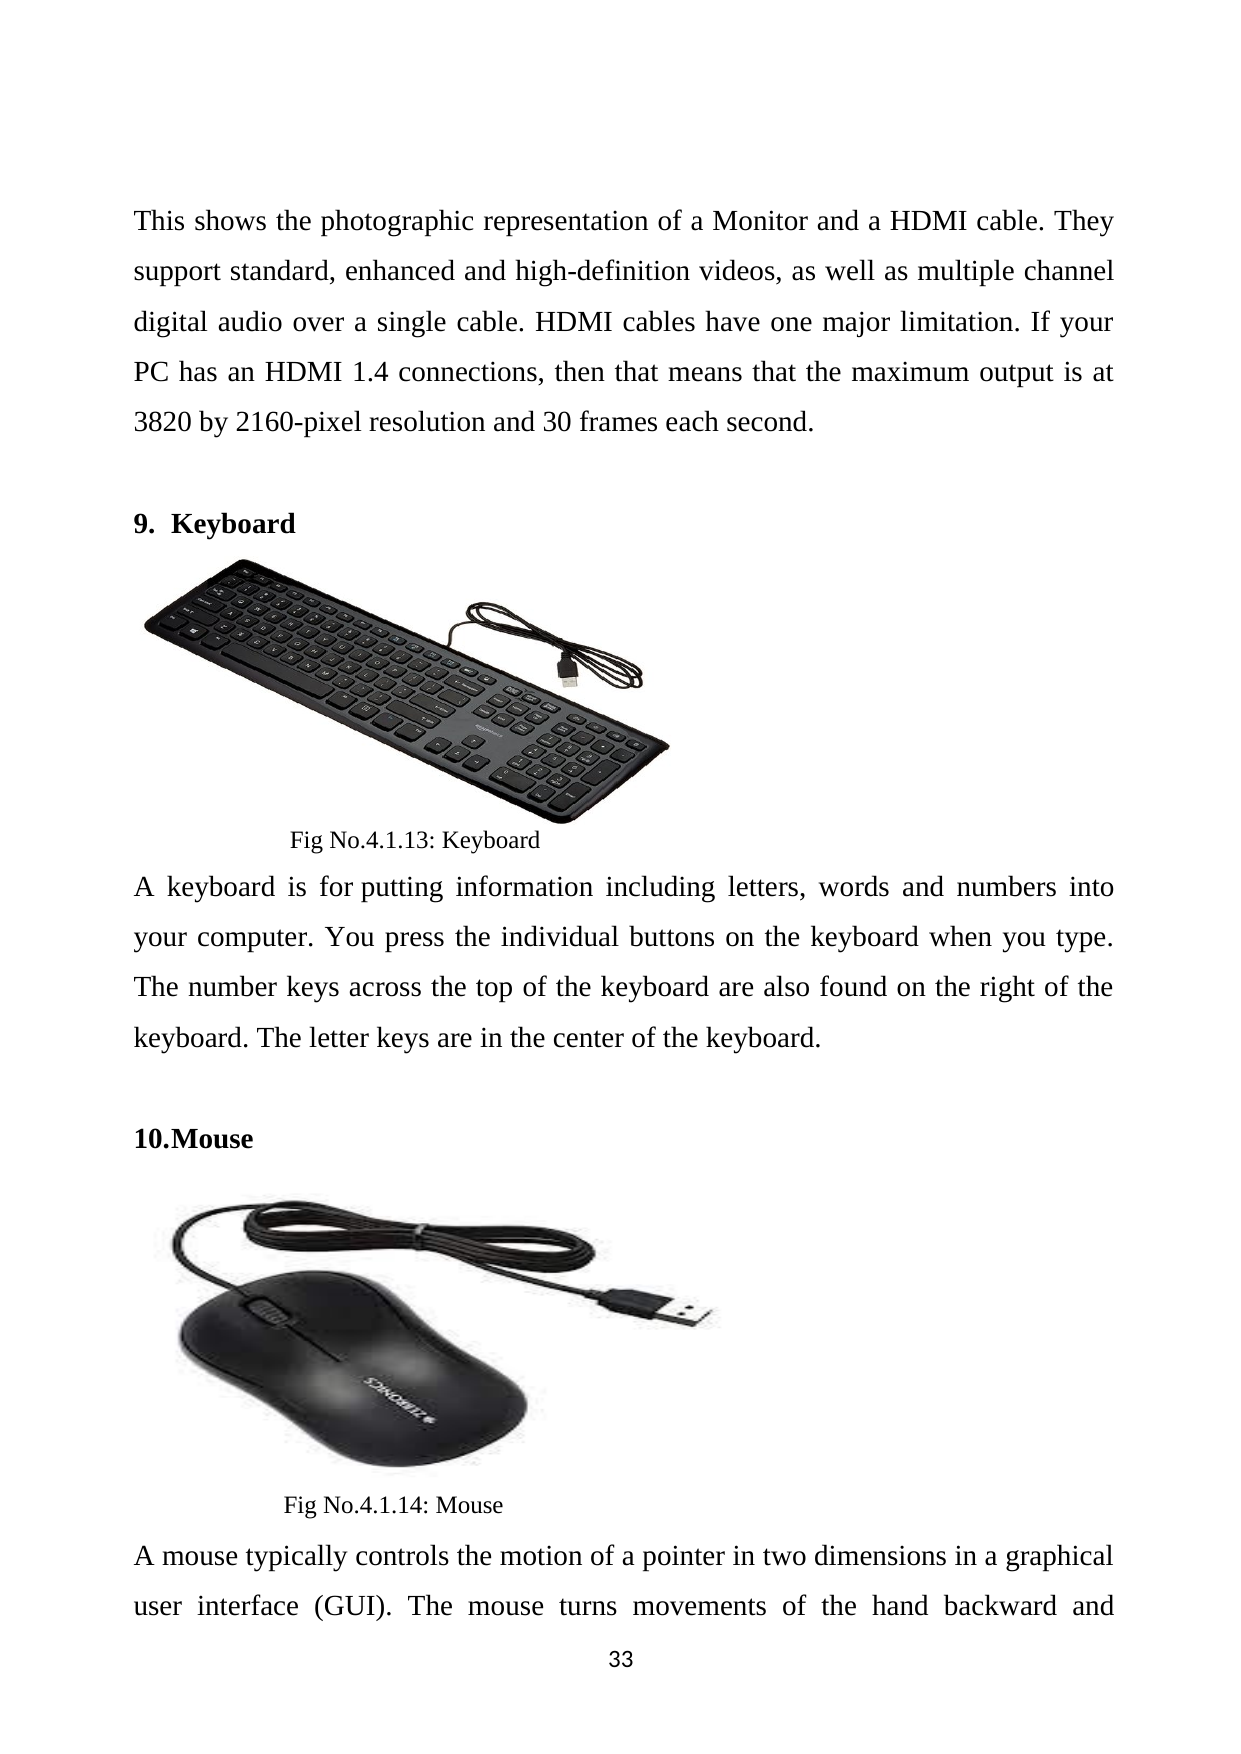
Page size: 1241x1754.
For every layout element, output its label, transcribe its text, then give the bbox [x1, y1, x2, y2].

picture [139, 556, 675, 826]
text Fig No.4.1.13: Keyboard [133, 825, 1115, 854]
picture [133, 1171, 746, 1490]
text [133, 1538, 1115, 1622]
text Fig No.4.1.14: Mouse [133, 1490, 1115, 1518]
list Keyboard [133, 506, 1115, 539]
text A keyboard is for putting information including letters, words and numbers into your computer. You press the individual buttons on the keyboard when you type. The number keys across the top of the keyboard are also found on the right of the keyboard. The letter keys are in the center of the keyboard. [133, 869, 1115, 1053]
text This shows the photographic representation of a Monitor and a HDMI cable. They support standard, enhanced and high-definition videos, as well as multiple channel digital audio over a single cable. HDMI cables have one major limitation. If your PC has an HDMI 1.4 connections, then that means that the maximum output is at 3820 by 2160-pixel resolution and 30 frames each second. [133, 203, 1115, 438]
list Mouse [133, 1121, 1115, 1154]
